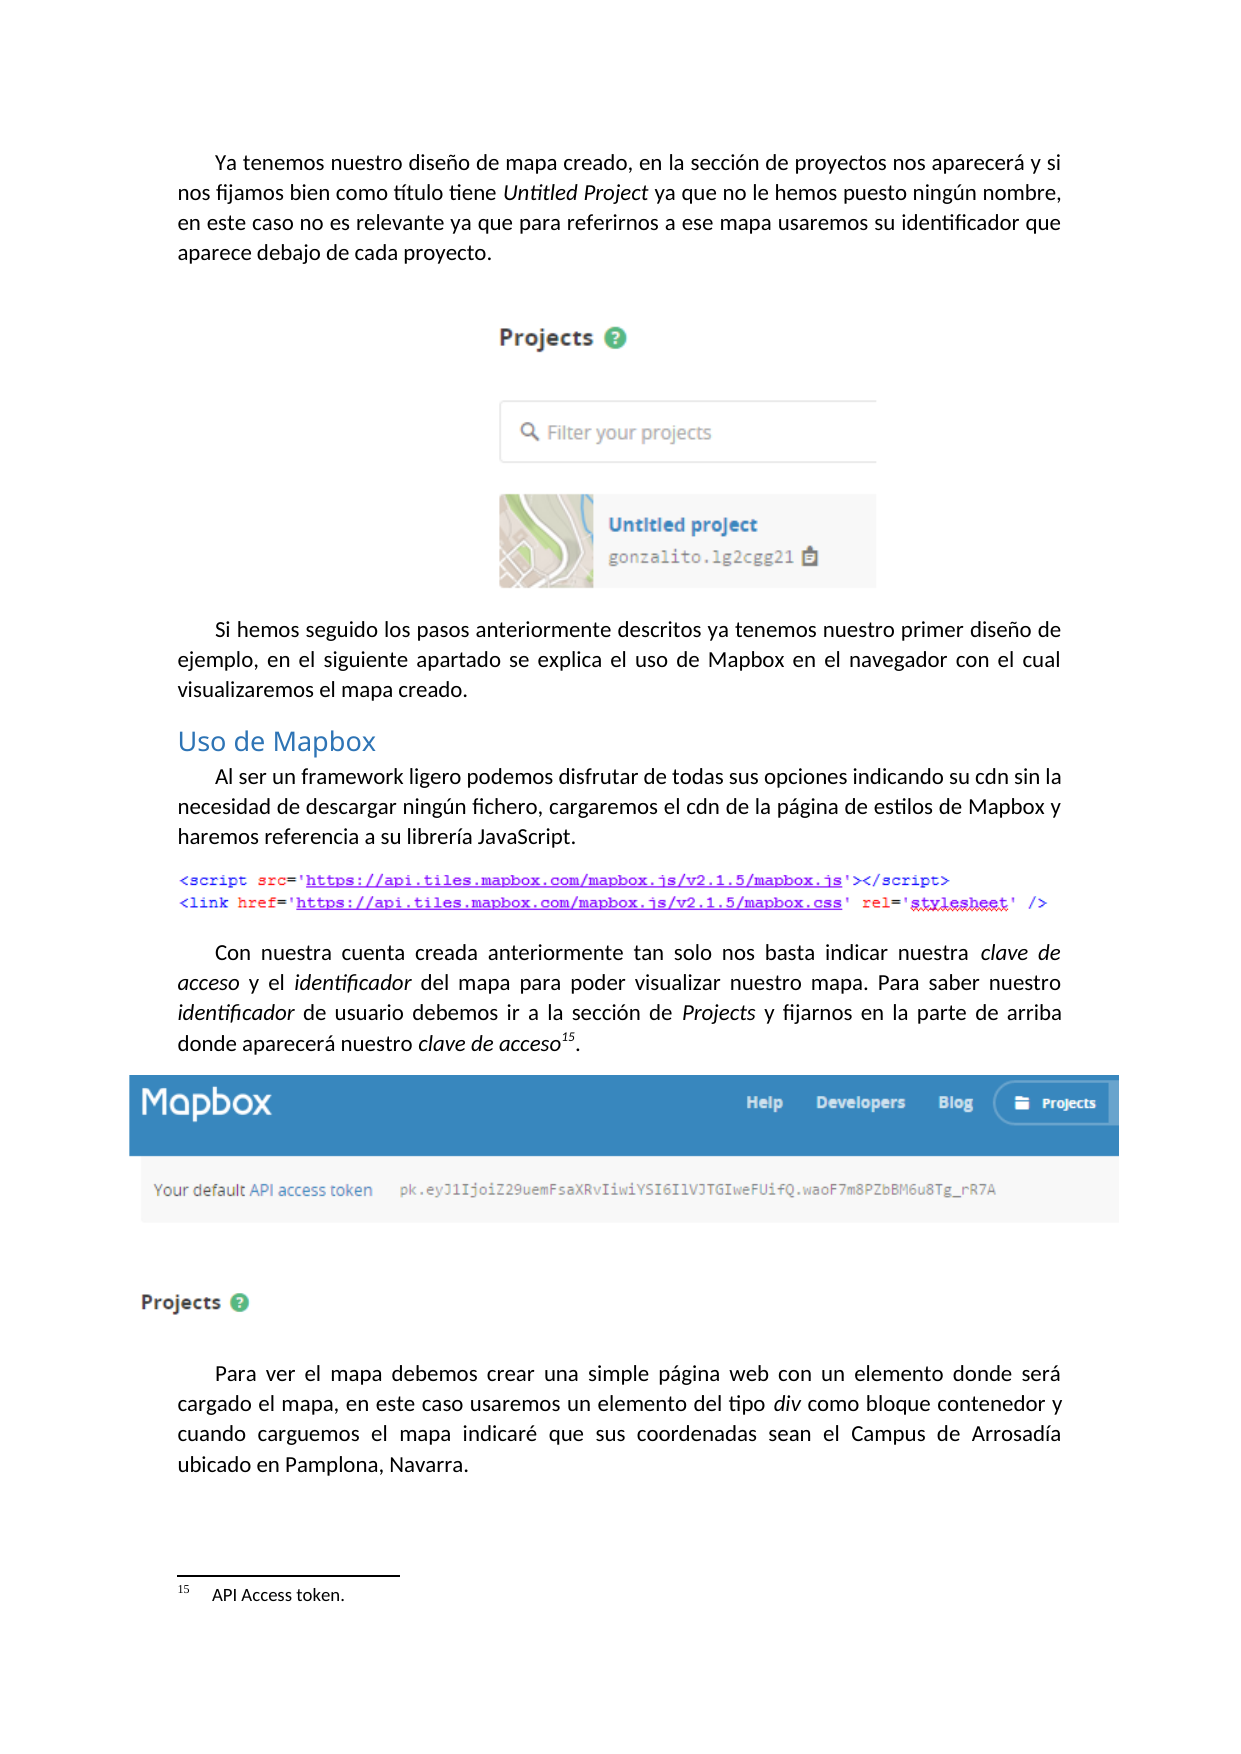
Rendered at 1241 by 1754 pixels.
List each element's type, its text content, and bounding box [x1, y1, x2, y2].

text Si hemos seguido los pasos anteriormente descritos ya tenemos nuestro primer diseño de ejemplo, en el siguiente apartado se explica el uso de Mapbox en el navegador con el cual visualizaremos el mapa creado. [177, 615, 1063, 703]
picture [177, 869, 1063, 920]
text Ya tenemos nuestro diseño de mapa creado, en la sección de proyectos nos aparecerá y si nos fijamos bien como título tiene Untitled Project ya que no le hemos puesto ningún nombre, en este caso no es relevante ya que para referirnos a ese mapa usaremos su identificador que aparece debajo de cada proyecto. [177, 148, 1063, 266]
subtitle Uso de Mapbox [177, 722, 1063, 759]
text Para ver el mapa debemos crear una simple página web con un elemento donde será cargado el mapa, en este caso usaremos un elemento del tipo div como bloque contenedor y cuando carguemos el mapa indicaré que sus coordenadas sean el Campus de Arrosadía ubicado en Pamplona, Navarra. [177, 1328, 1063, 1478]
text Al ser un framework ligero podemos disfrutar de todas sus opciones indicando su cdn sin la necesidad de descargar ningún fichero, cargaremos el cdn de la página de estilos de Mapbox y haremos referencia a su librería JavaScript. [177, 762, 1063, 850]
picture [128, 1075, 1118, 1328]
text Con nuestra cuenta creada anteriormente tan solo nos basta indicar nuestra clave de acceso y el identificador del mapa para poder visualizar nuestro mapa. Para saber nuestro identificador de usuario debemos ir a la sección de Projects y fijarnos en la parte de arriba donde aparecerá nuestro clave de acceso. [177, 938, 1063, 1057]
picture [437, 285, 877, 596]
